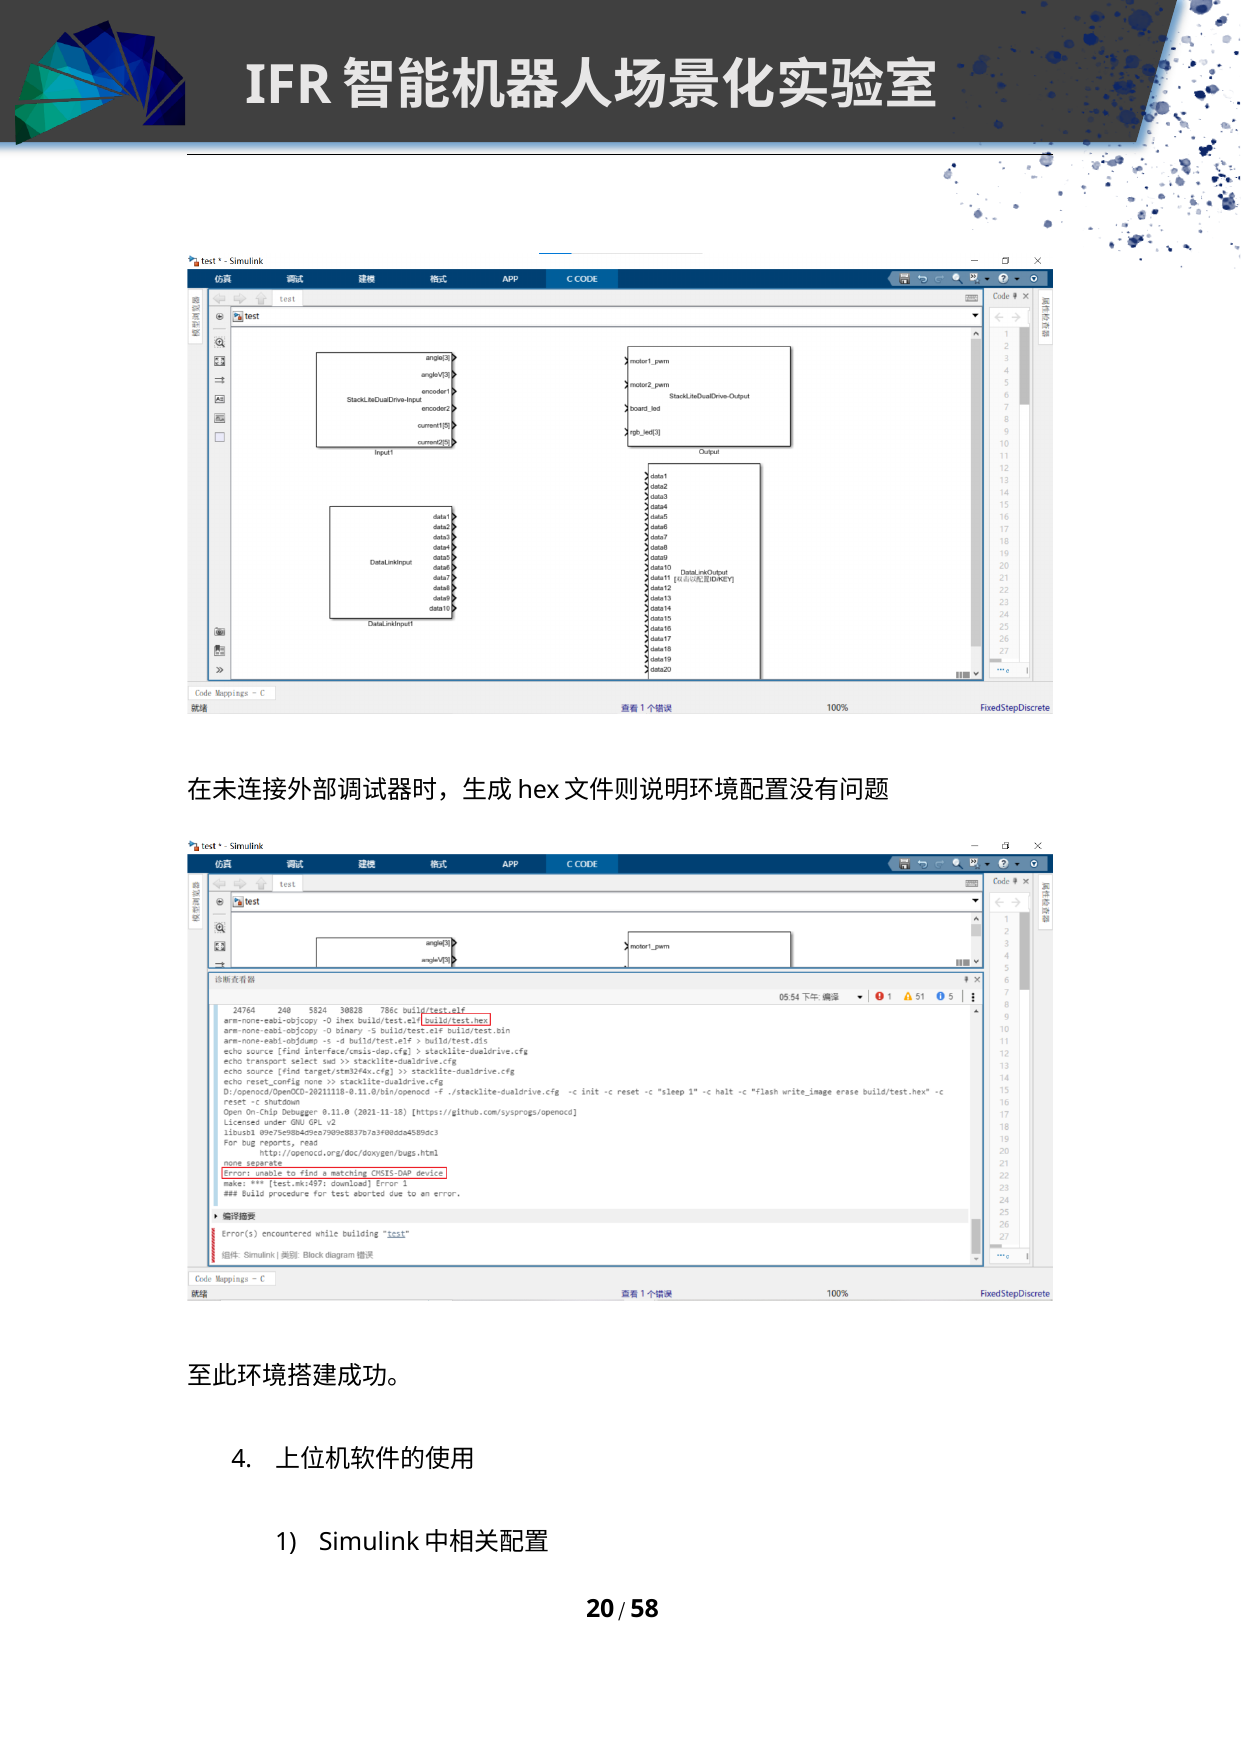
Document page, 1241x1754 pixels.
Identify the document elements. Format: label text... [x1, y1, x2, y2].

picture [187, 0, 1241, 714]
list 至此环境搭建成功。 [187, 1341, 1053, 1406]
list 在未连接外部调试器时，生成hex文件则说明环境配置没有问题 [187, 756, 1053, 821]
picture [187, 838, 1053, 1301]
list Simulink中相关配置 [275, 1507, 1053, 1572]
list 上位机软件的使用 [231, 1424, 1053, 1489]
